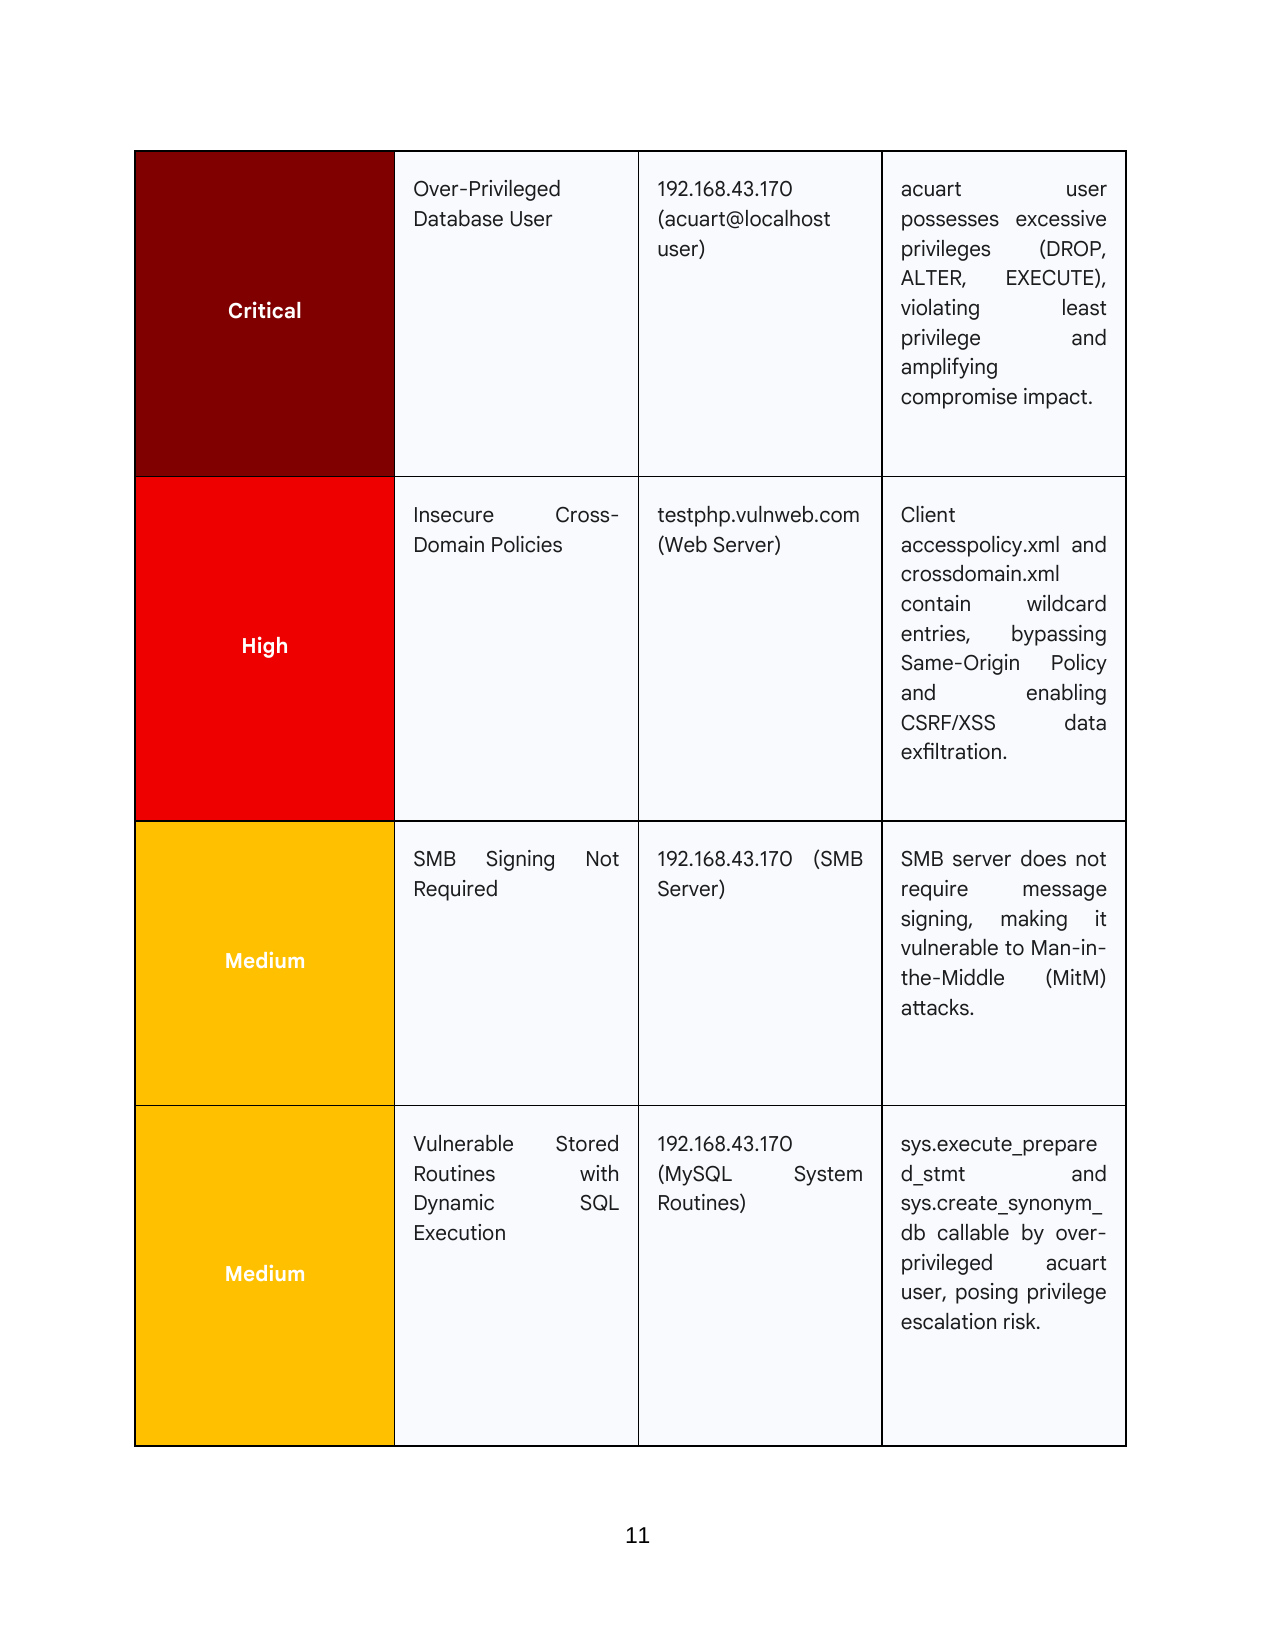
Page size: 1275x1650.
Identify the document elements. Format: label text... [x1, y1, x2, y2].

table_cell High [136, 477, 394, 820]
table_cell acuart user possesses excessive privileges (DROP, ALTER, EXECUTE), violating least privilege and amplifying compromise impact. [883, 152, 1125, 476]
table_cell 192.168.43.170 (SMB Server) [639, 822, 881, 1105]
table_cell sys.execute_prepared_stmt and sys.create_synonym_db callable by over-privileged acuart user, posing privilege escalation risk. [883, 1106, 1125, 1445]
table_cell SMB server does not require message signing, making it vulnerable to Man-in-the-Middle (MitM) attacks. [883, 822, 1125, 1105]
table_cell Client accesspolicy.xml and crossdomain.xml contain wildcard entries, bypassing Same-Origin Policy and enabling CSRF/XSS data exfiltration. [883, 477, 1125, 820]
table_cell 192.168.43.170 (acuart@localhost user) [639, 152, 881, 476]
table_cell Insecure Cross-Domain Policies [395, 477, 638, 820]
table_cell Medium [136, 822, 394, 1105]
table_cell Medium [136, 1106, 394, 1445]
table_cell Vulnerable Stored Routines with Dynamic SQL Execution [395, 1106, 638, 1445]
table_cell testphp.vulnweb.com (Web Server) [639, 477, 881, 820]
table_cell Critical [136, 152, 394, 476]
table_cell 192.168.43.170 (MySQL System Routines) [639, 1106, 881, 1445]
table_cell SMB Signing Not Required [395, 822, 638, 1105]
table_cell Over-Privileged Database User [395, 152, 638, 476]
